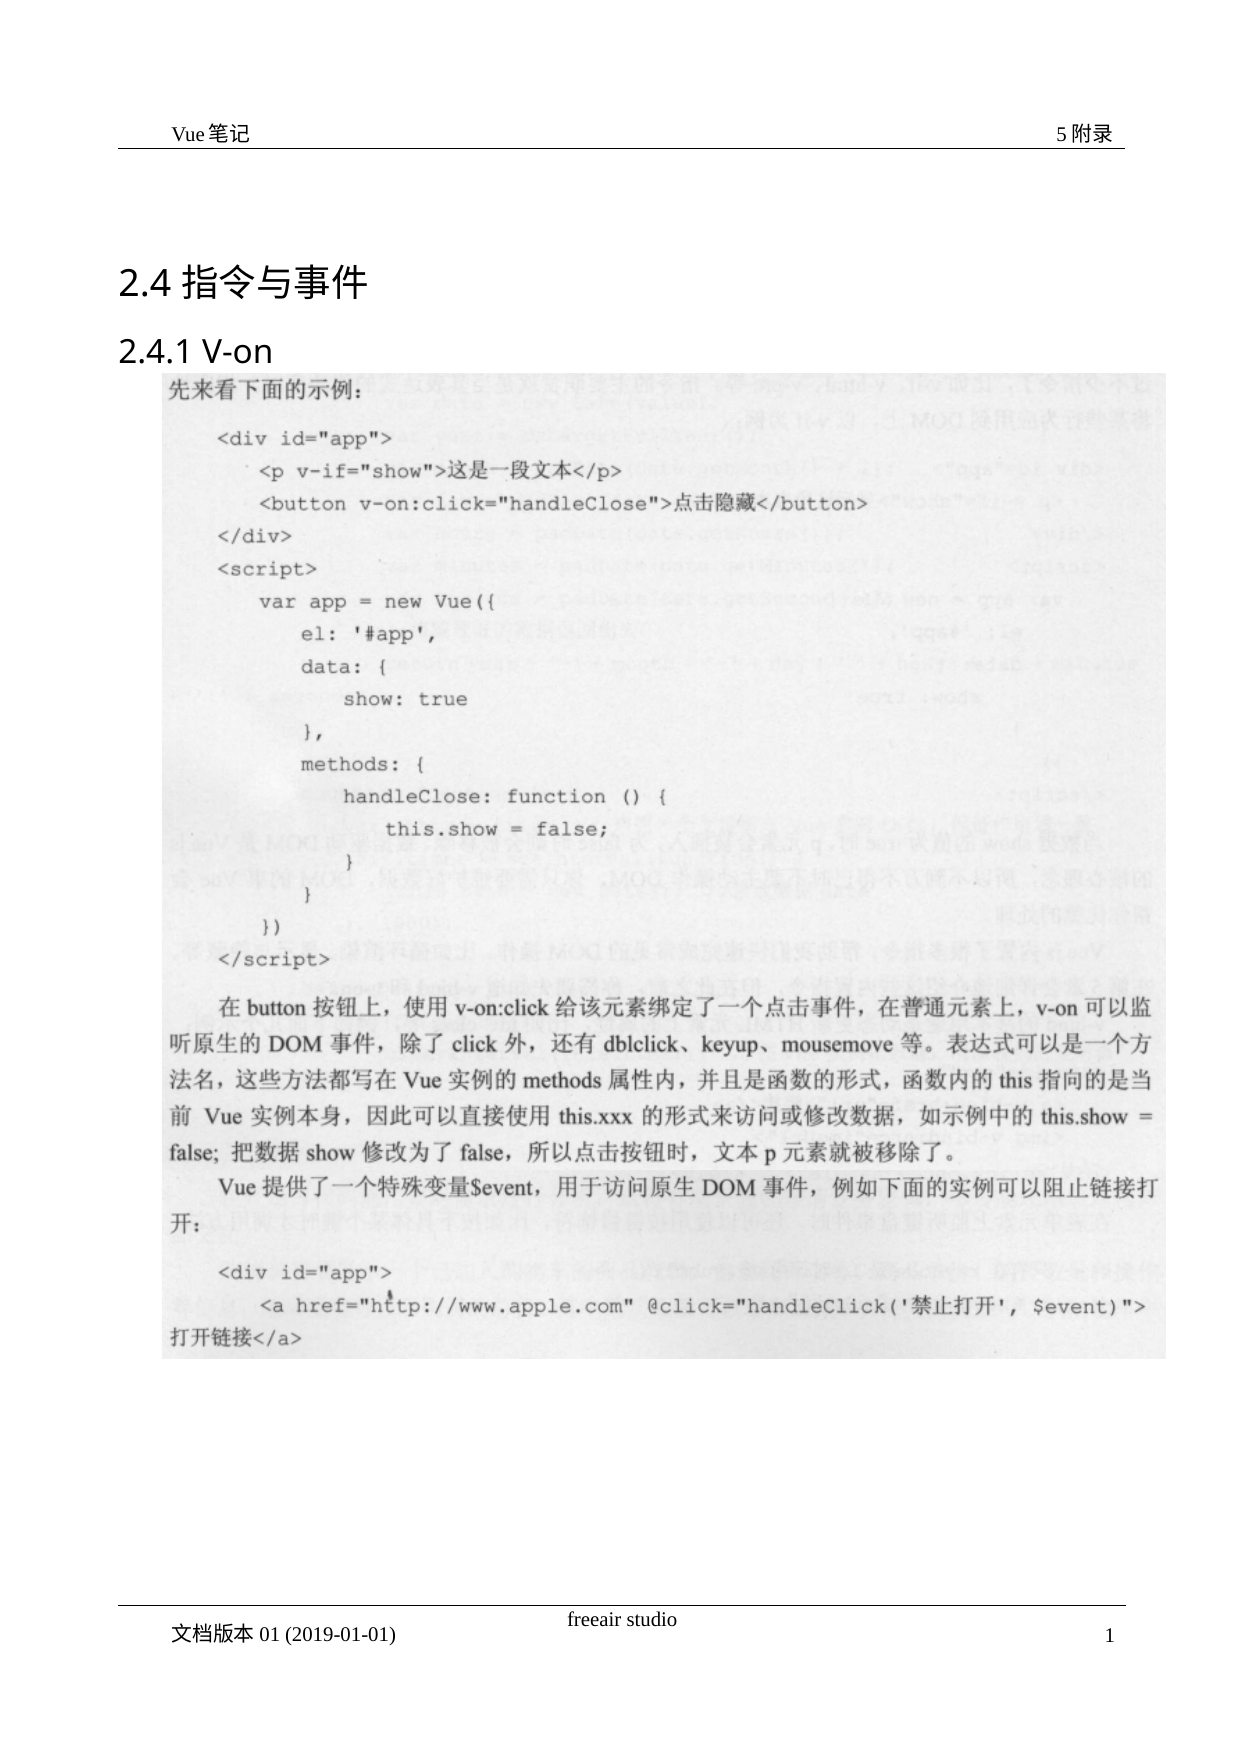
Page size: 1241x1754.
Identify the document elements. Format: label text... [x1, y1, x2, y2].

subtitle 指令与事件 [118, 253, 1122, 307]
picture [161, 373, 1166, 1359]
subtitle V-on [118, 328, 1122, 374]
